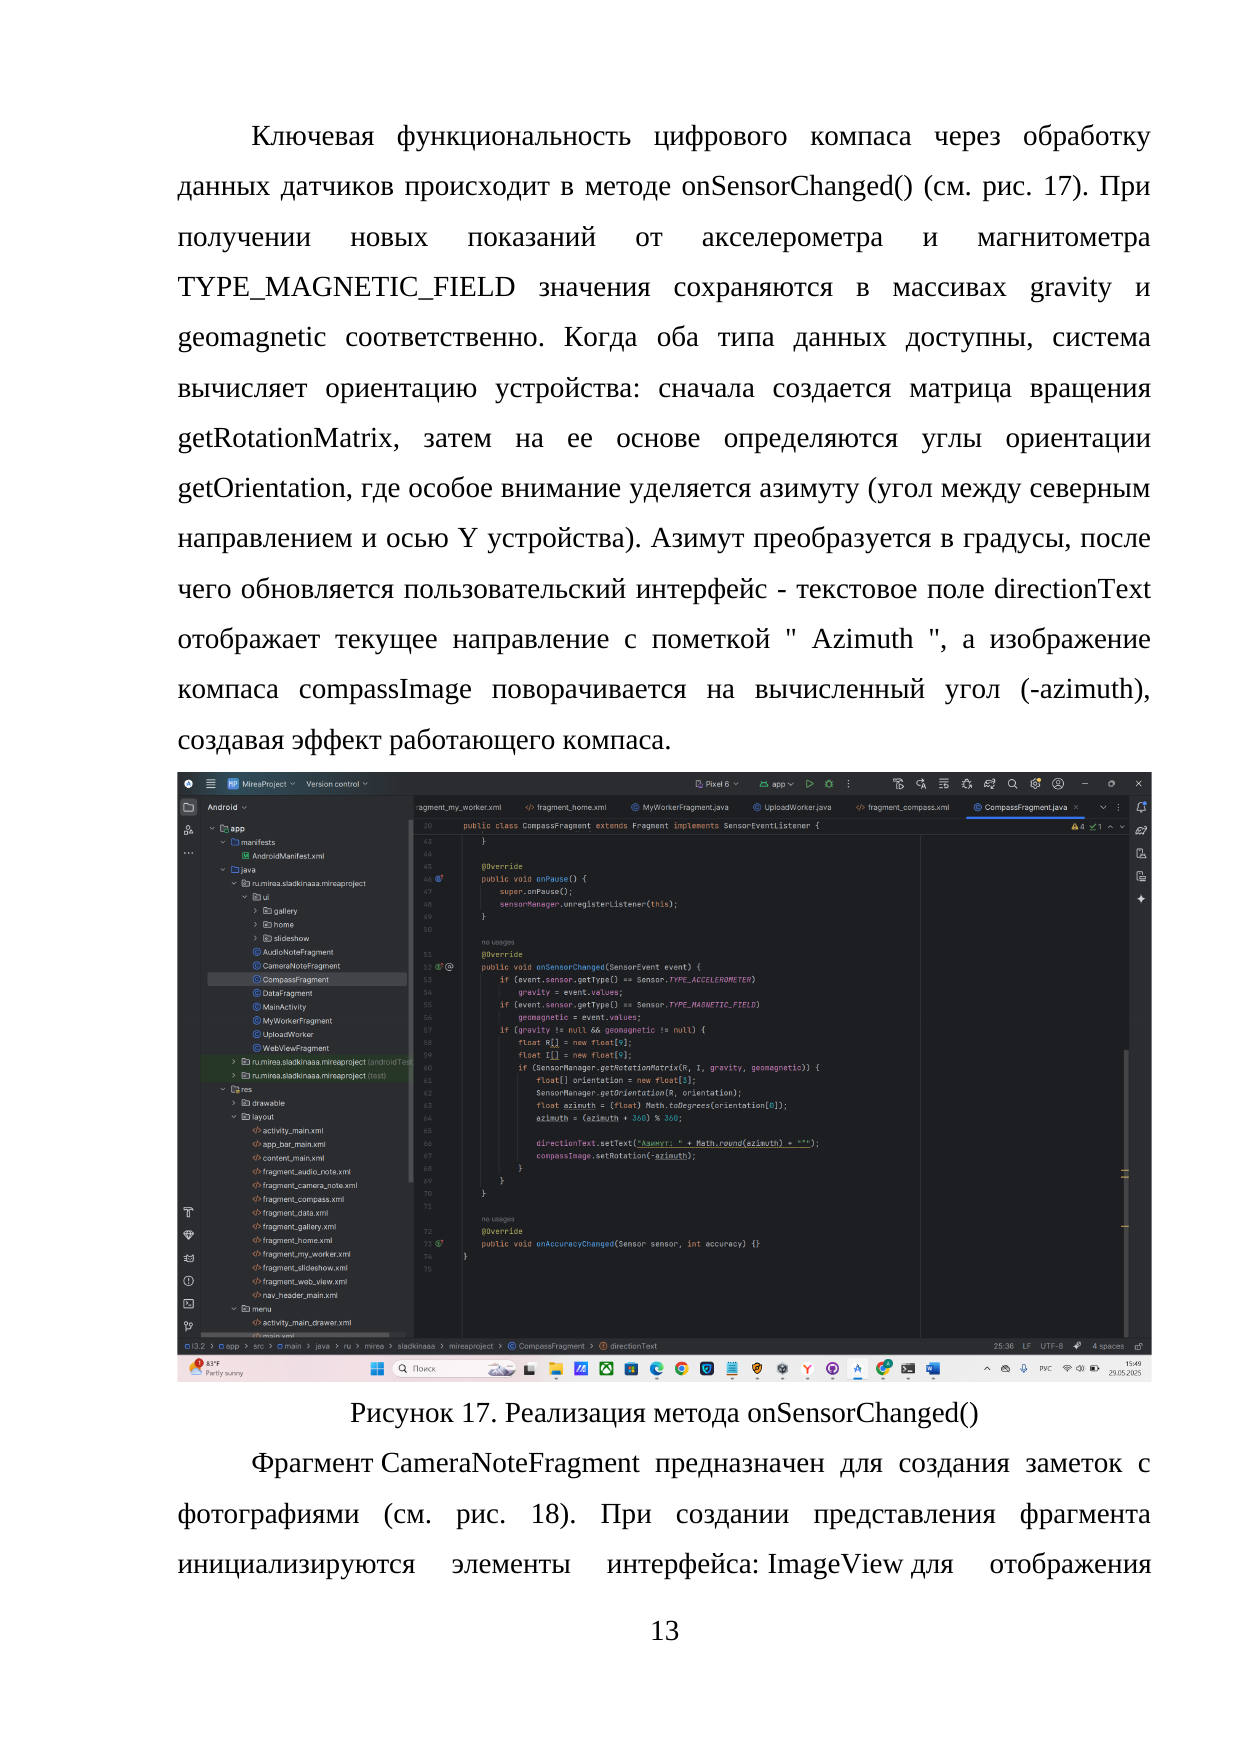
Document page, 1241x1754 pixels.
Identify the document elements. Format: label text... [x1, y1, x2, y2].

text Ключевая функциональность цифрового компаса через обработку данных датчиков происходит в методе onSensorChanged() (см. рис. 17). При получении новых показаний от акселерометра и магнитометра TYPE_MAGNETIC_FIELD значения сохраняются в массивах gravity и geomagnetic соответственно. Когда оба типа данных доступны, система вычисляет ориентацию устройства: сначала создается матрица вращения getRotationMatrix, затем на ее основе определяются углы ориентации getOrientation, где особое внимание уделяется азимуту (угол между северным направлением и осью Y устройства). Азимут преобразуется в градусы, после чего обновляется пользовательский интерфейс - текстовое поле directionText отображает текущее направление с пометкой " Azimuth ", а изображение компаса compassImage поворачивается на вычисленный угол (-azimuth), создавая эффект работающего компаса. [177, 118, 1152, 755]
text Рисунок 17. Реализация метода onSensorChanged() [177, 1395, 1152, 1429]
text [177, 1446, 1152, 1580]
picture [177, 772, 1152, 1382]
